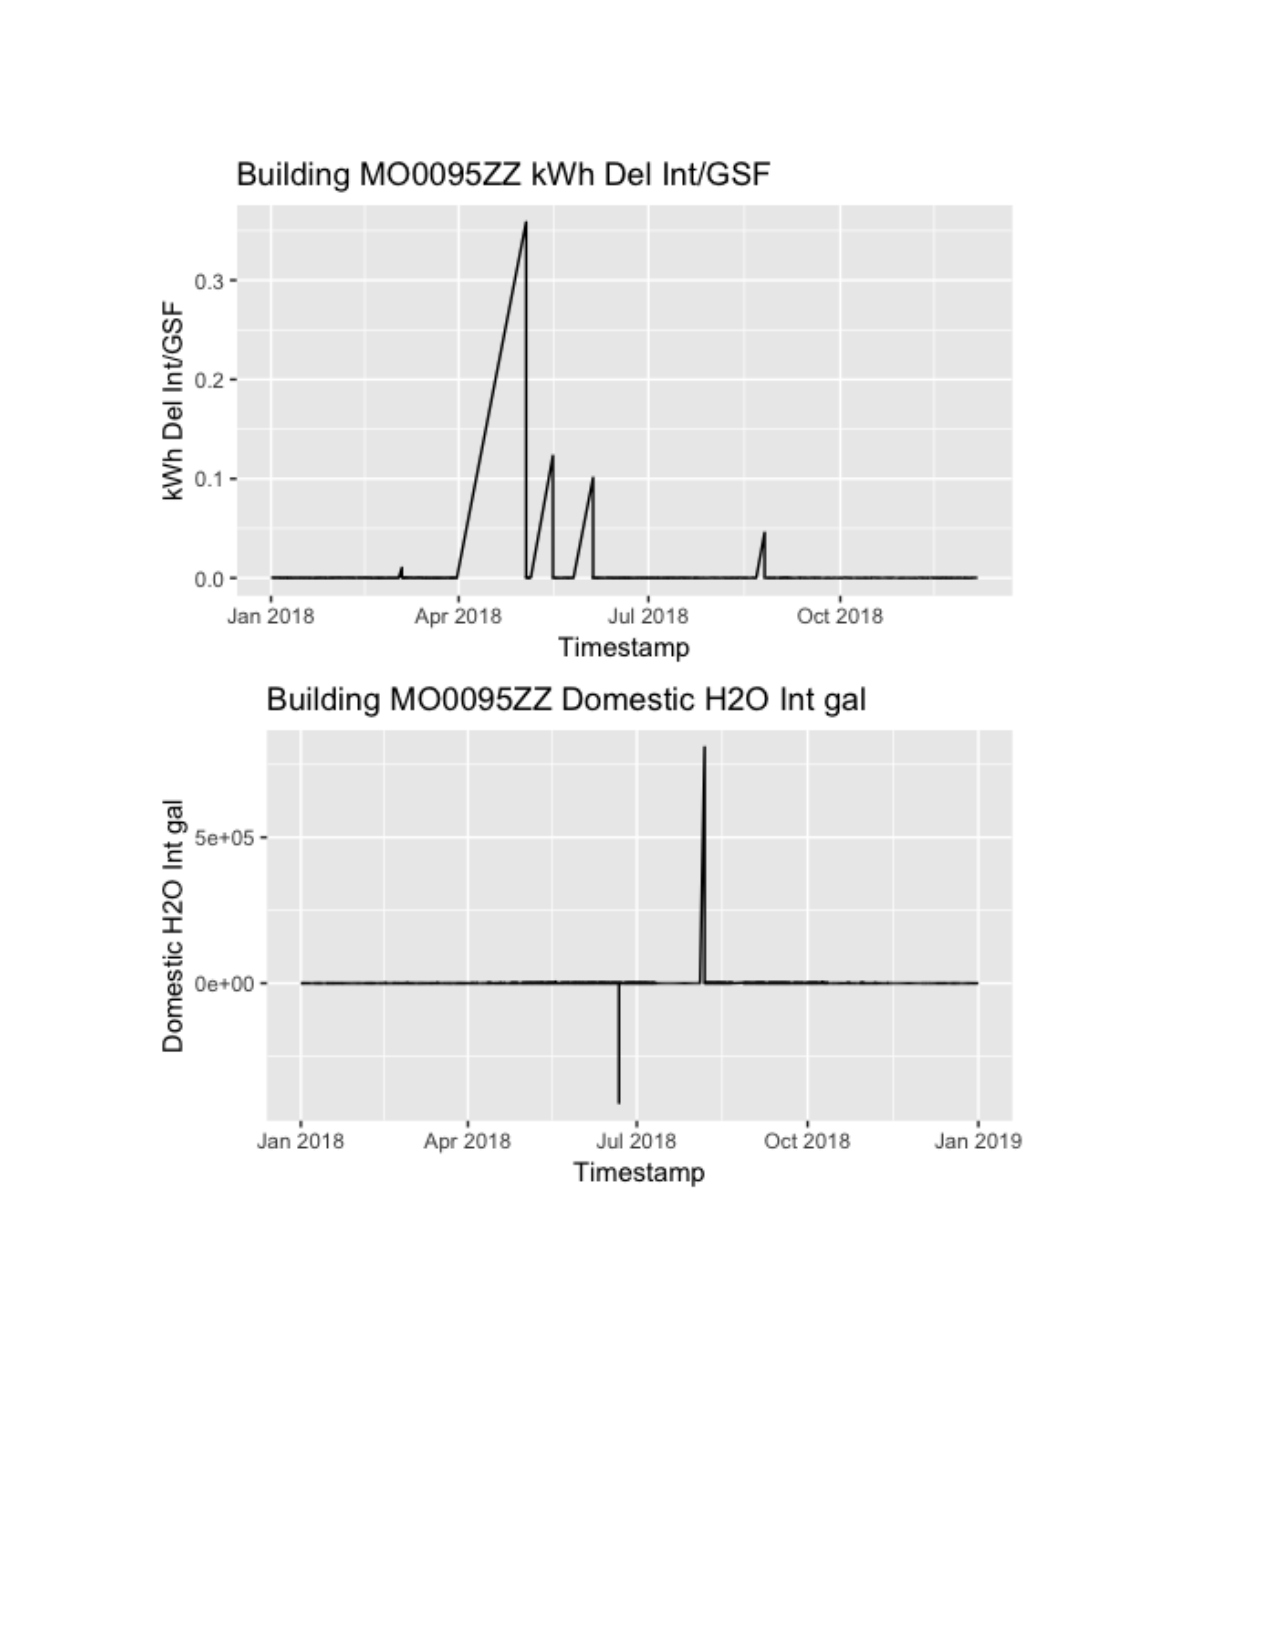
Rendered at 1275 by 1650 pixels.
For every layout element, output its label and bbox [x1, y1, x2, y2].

picture [150, 150, 1025, 1200]
